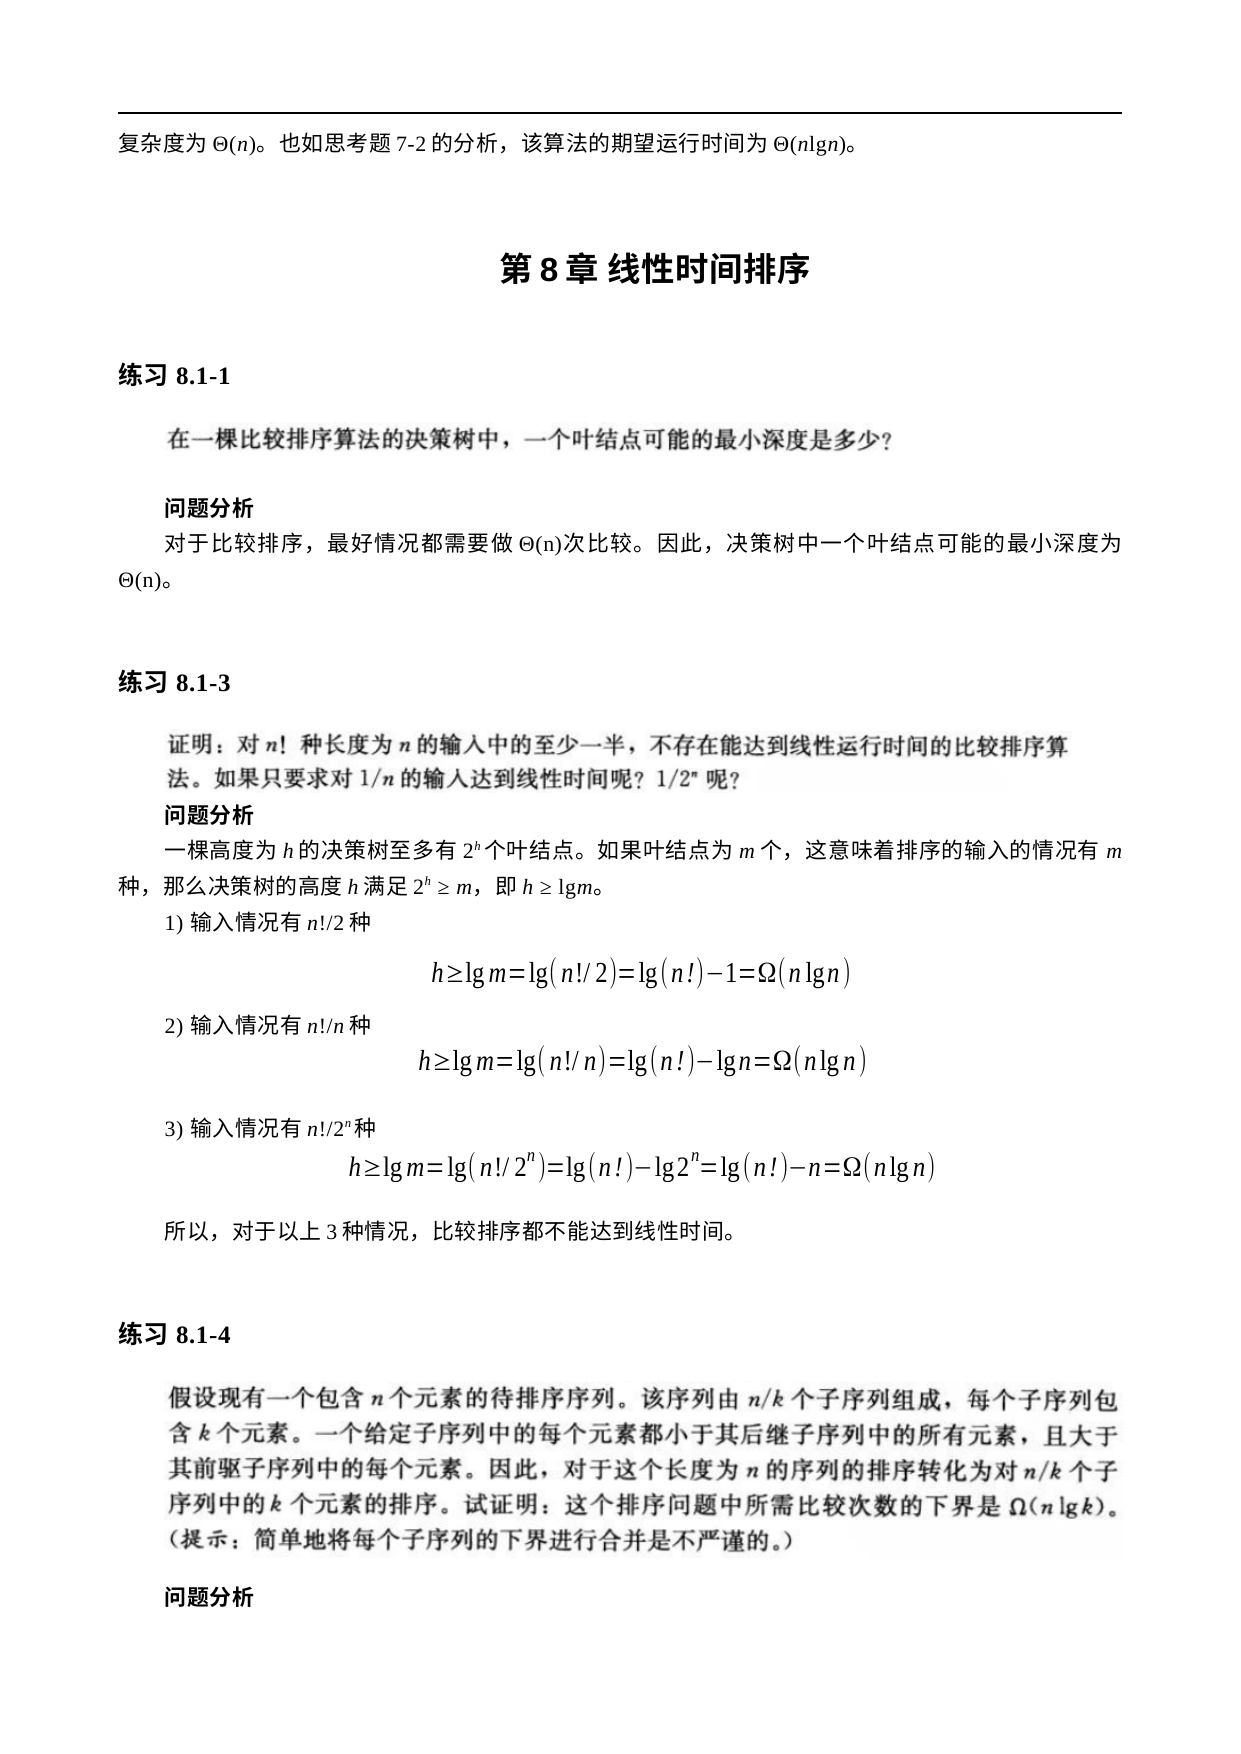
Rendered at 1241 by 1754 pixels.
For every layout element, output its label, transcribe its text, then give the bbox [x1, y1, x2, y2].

text 2) 输入情况有n!/n种 [118, 1007, 1122, 1040]
picture [164, 729, 1072, 793]
text 对于比较排序，最好情况都需要做Θ(n)次比较。因此，决策树中一个叶结点可能的最小深度为Θ(n)。 [118, 526, 1122, 594]
subtitle 练习 8.1-1 [118, 341, 1122, 406]
text 问题分析 [118, 797, 1122, 830]
text 问题分析 [118, 1579, 1122, 1612]
subtitle 第8章 线性时间排序 [118, 234, 1122, 299]
subtitle 练习 8.1-4 [118, 1300, 1122, 1365]
picture [164, 422, 1086, 456]
text 所以，对于以上3种情况，比较排序都不能达到线性时间。 [118, 1213, 1122, 1246]
text 1) 输入情况有n!/2种 [118, 904, 1122, 937]
text 3) 输入情况有n!/2n种 [118, 1110, 1122, 1143]
picture [164, 1381, 1125, 1558]
text 一棵高度为h的决策树至多有2h个叶结点。如果叶结点为m个，这意味着排序的输入的情况有m种，那么决策树的高度h满足2h ≥ m，即h ≥ lgm。 [118, 833, 1122, 901]
text 问题分析 [118, 490, 1122, 523]
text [118, 126, 1122, 158]
subtitle 练习 8.1-3 [118, 648, 1122, 713]
